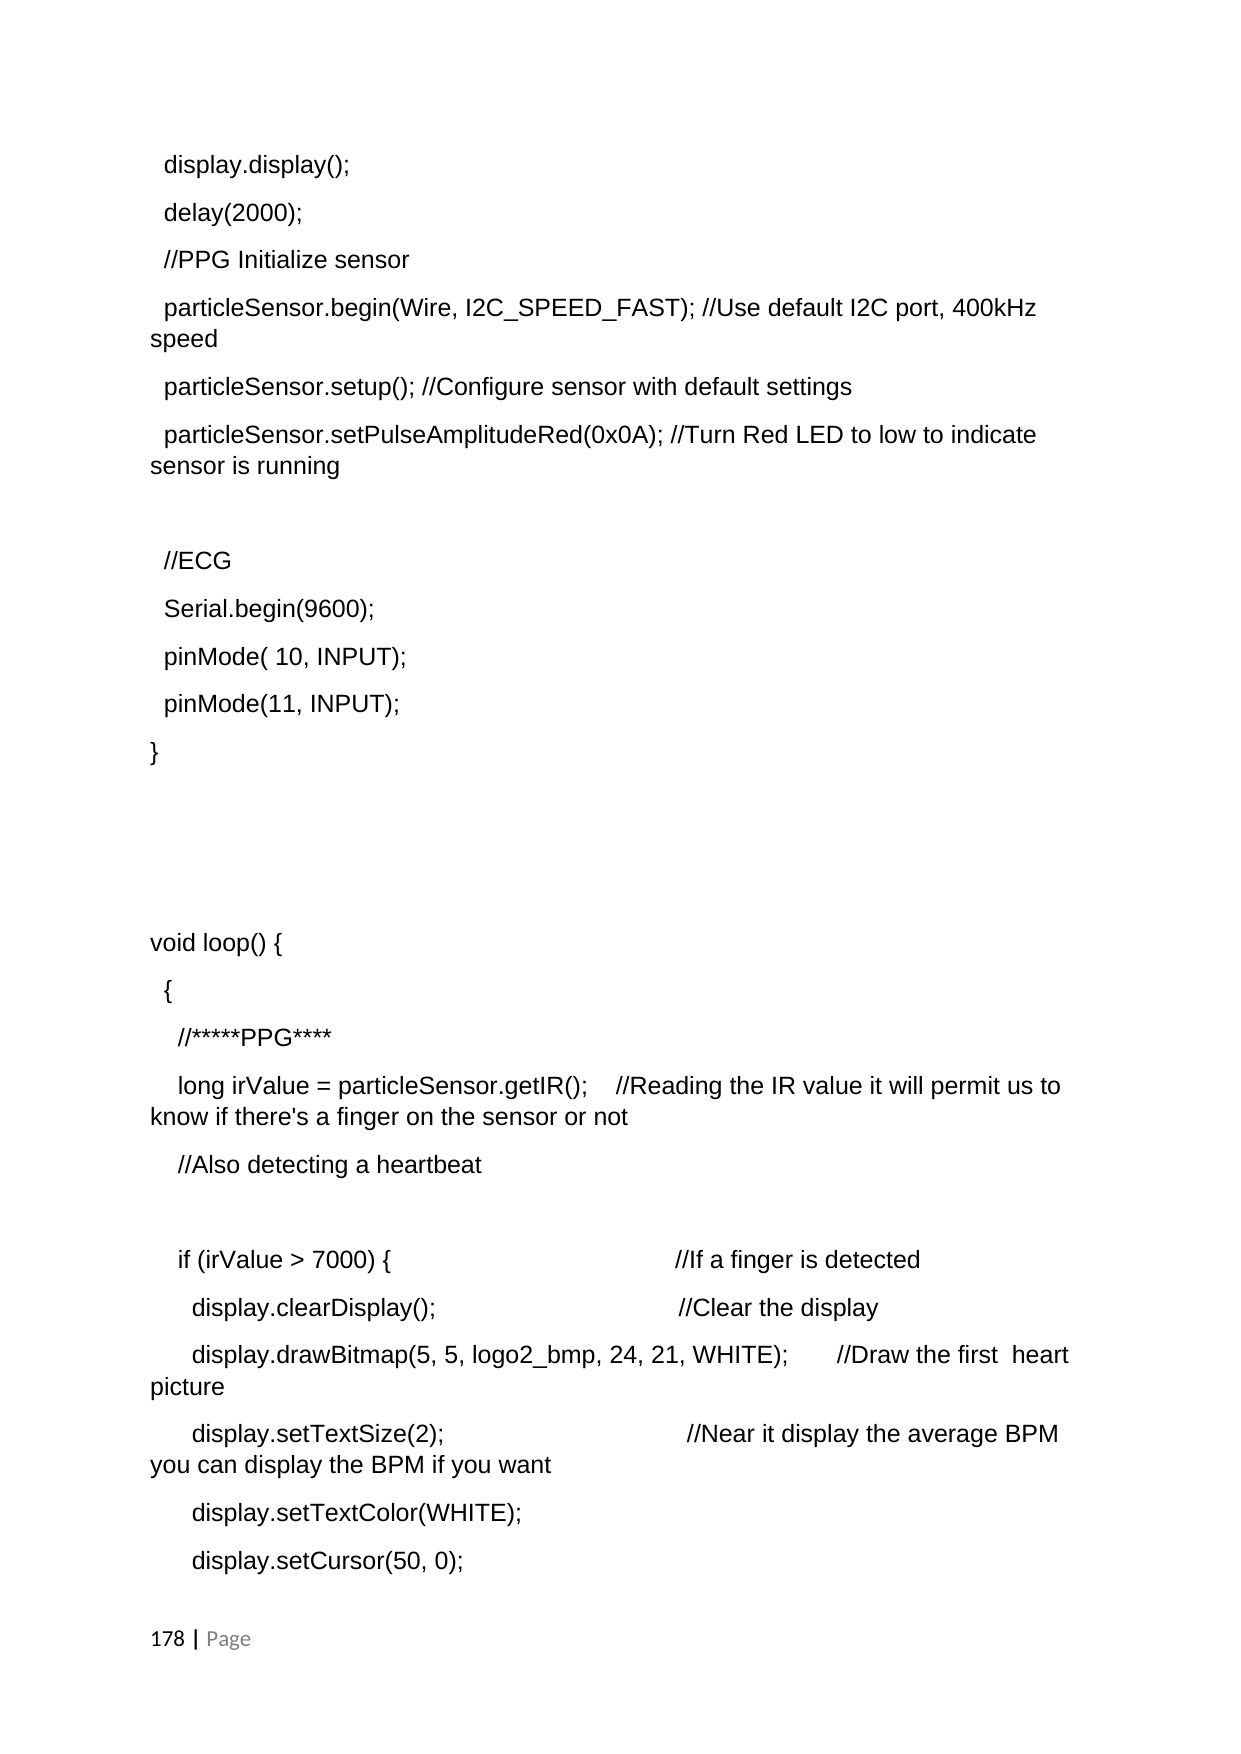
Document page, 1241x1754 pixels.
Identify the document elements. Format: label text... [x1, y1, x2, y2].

text delay(2000); [150, 198, 1090, 226]
text } [150, 737, 1090, 766]
text display.setCursor(50, 0); [150, 1546, 1090, 1574]
text particleSensor.begin(Wire, I2C_SPEED_FAST); //Use default I2C port, 400kHz speed [150, 293, 1090, 353]
text long irValue = particleSensor.getIR(); //Reading the IR value it will permit us to know if there's a finger on the sensor or not [150, 1071, 1090, 1131]
text display.clearDisplay(); //Clear the display [150, 1293, 1090, 1321]
text particleSensor.setPulseAmplitudeRed(0x0A); //Turn Red LED to low to indicate sensor is running [150, 419, 1090, 479]
text //ECG [150, 546, 1090, 575]
text particleSensor.setup(); //Configure sensor with default settings [150, 372, 1090, 401]
text display.drawBitmap(5, 5, logo2_bmp, 24, 21, WHITE); //Draw the first heart picture [150, 1340, 1090, 1400]
text display.setTextColor(WHITE); [150, 1498, 1090, 1527]
text Serial.begin(9600); [150, 594, 1090, 622]
text pinMode(11, INPUT); [150, 689, 1090, 718]
text if (irValue > 7000) { //If a finger is detected [150, 1245, 1090, 1274]
text display.setTextSize(2); //Near it display the average BPM you can display the BPM if you want [150, 1419, 1090, 1479]
text { [150, 975, 1090, 1004]
text //*****PPG**** [150, 1023, 1090, 1052]
text //Also detecting a heartbeat [150, 1149, 1090, 1178]
text display.display(); [150, 150, 1090, 179]
text //PPG Initialize sensor [150, 245, 1090, 274]
text void loop() { [150, 928, 1090, 956]
text pinMode( 10, INPUT); [150, 641, 1090, 670]
